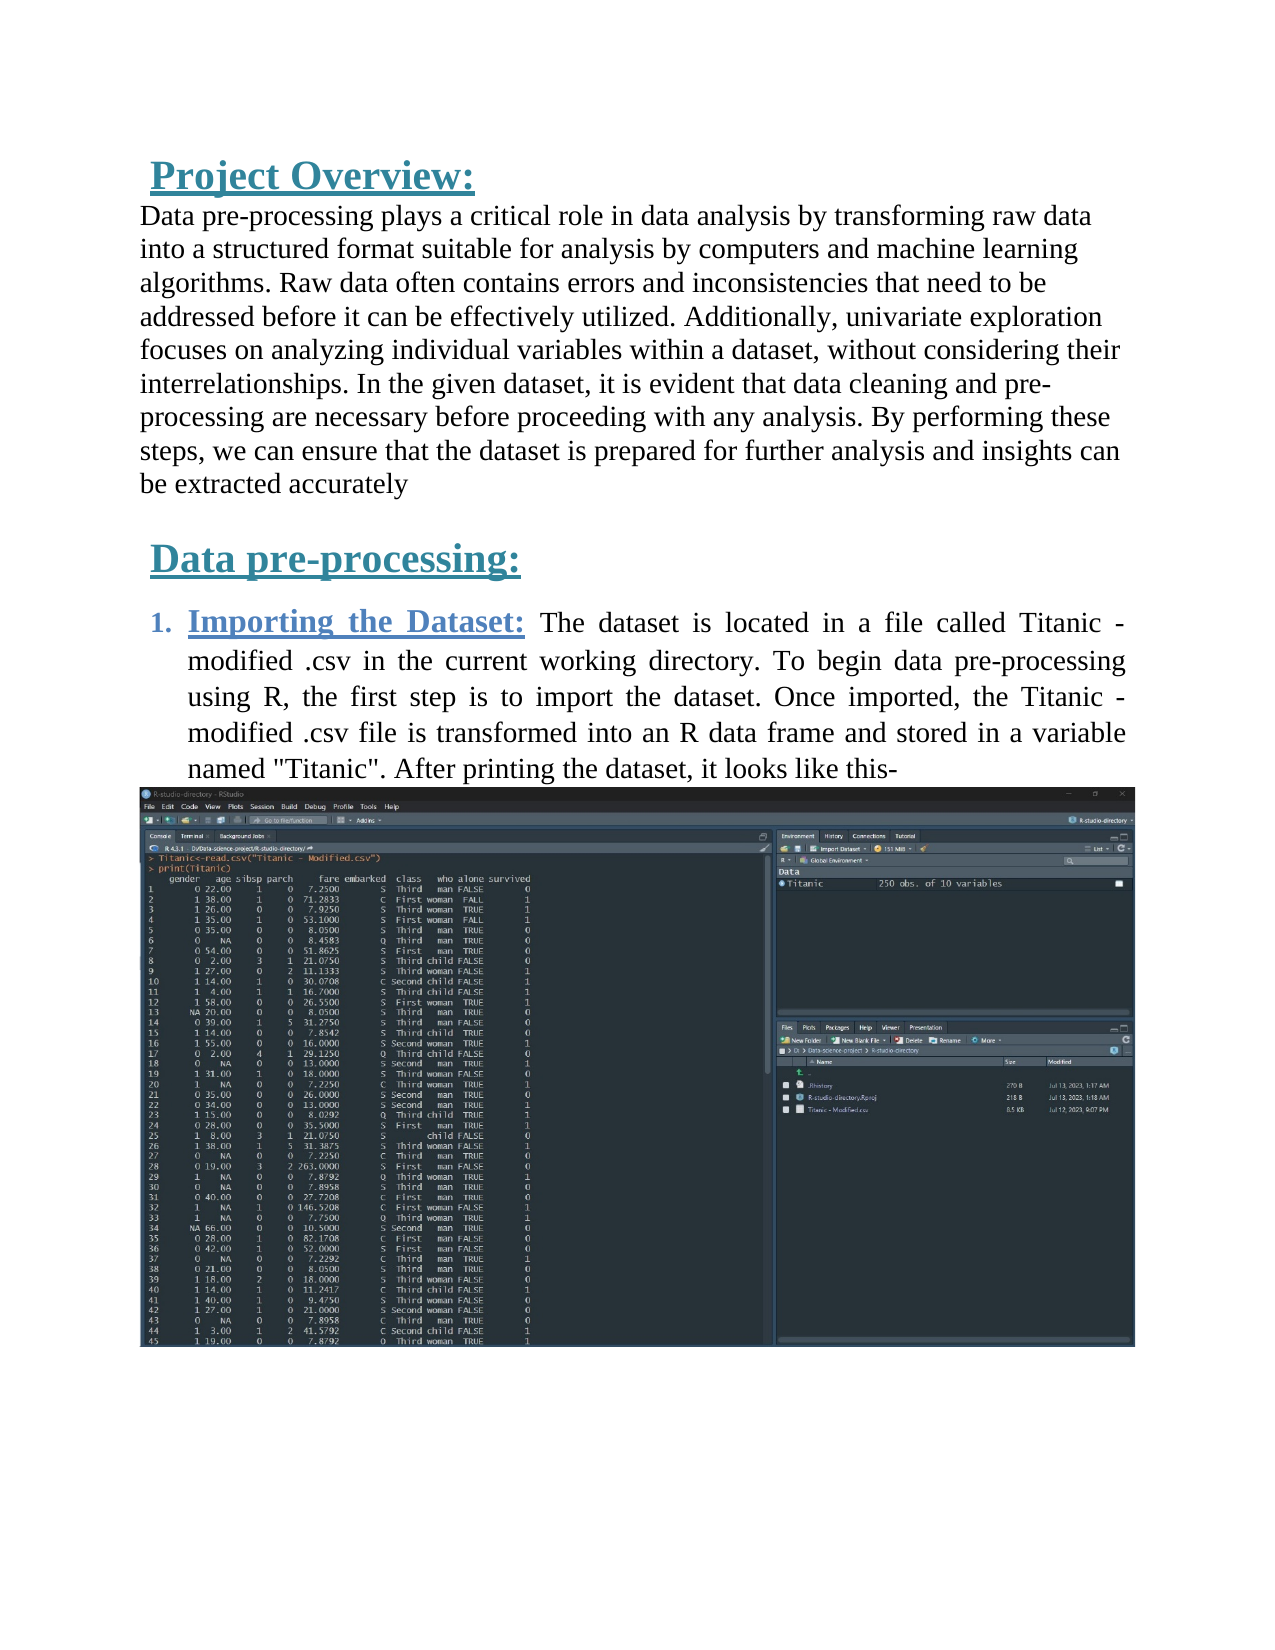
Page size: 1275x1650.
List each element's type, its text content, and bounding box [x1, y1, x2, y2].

text Data pre-processing plays a critical role in data analysis by transforming raw data into a structured format suitable for analysis by computers and machine learning algorithms. Raw data often contains errors and inconsistencies that need to be addressed before it can be effectively utilized. Additionally, univariate exploration focuses on analyzing individual variables within a dataset, without considering their interrelationships. In the given dataset, it is evident that data cleaning and pre-processing are necessary before proceeding with any analysis. By performing these steps, we can ensure that the dataset is prepared for further analysis and insights can be extracted accurately [139, 198, 1137, 500]
subtitle Data pre-processing: [150, 533, 1137, 581]
picture [139, 787, 1135, 1347]
subtitle Project Overview: [150, 150, 1137, 198]
list Importing the Dataset: The dataset is located in a file called Titanic -modified .csv in the current working directory. To begin data pre-processing using R, the first step is to import the dataset. Once imported, the Titanic -modified .csv file is transformed into an R data frame and stored in a variable named "Titanic". After printing the dataset, it looks like this- [150, 602, 1126, 784]
